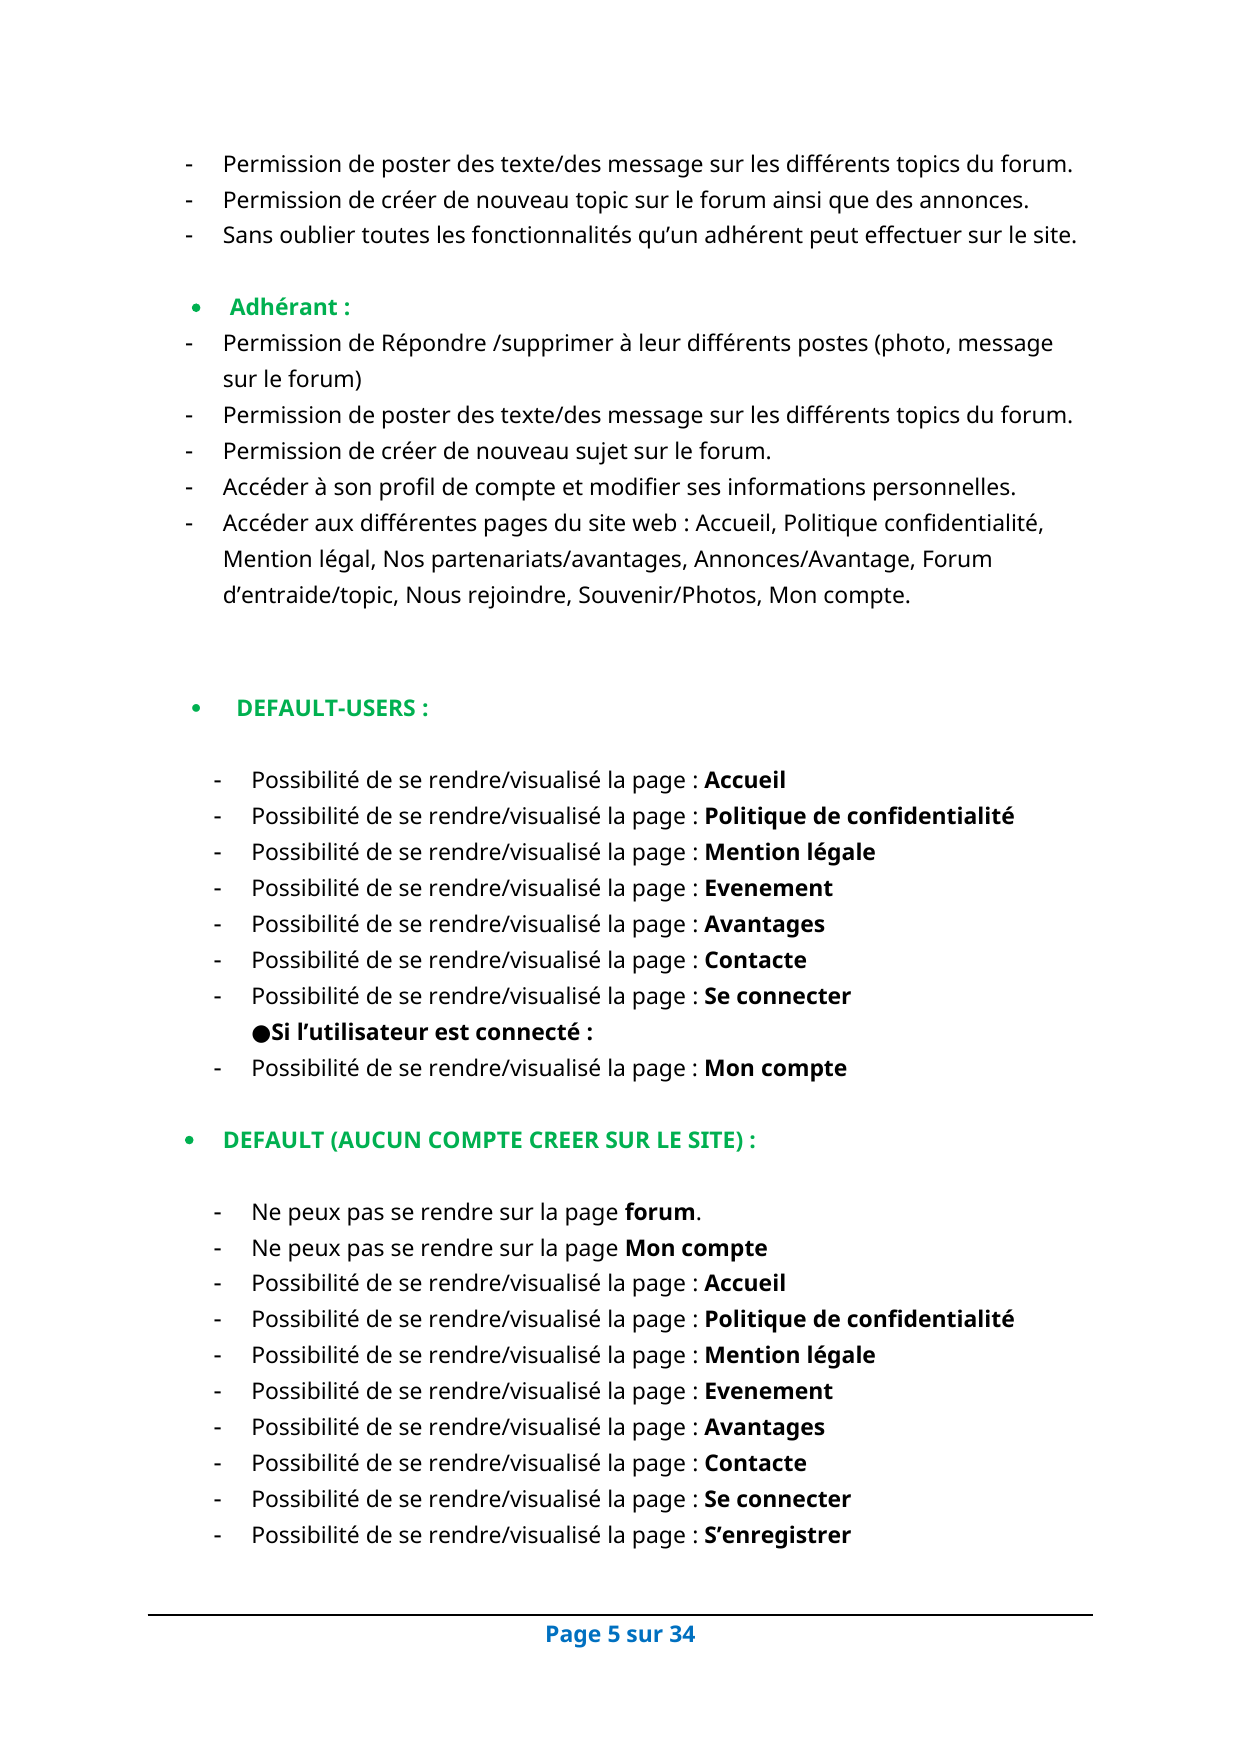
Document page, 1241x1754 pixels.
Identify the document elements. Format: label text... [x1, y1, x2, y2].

list Permission de créer de nouveau topic sur le forum ainsi que des annonces. [185, 183, 1093, 215]
list Possibilité de se rendre/visualisé la page : Accueil [213, 1267, 1093, 1299]
list Possibilité de se rendre/visualisé la page : Contacte [213, 944, 1093, 975]
list Permission de poster des texte/des message sur les différents topics du forum. [185, 399, 1093, 430]
list Possibilité de se rendre/visualisé la page : Mon compte [213, 1052, 1093, 1083]
list Adhérant : [192, 291, 1093, 323]
list Permission de Répondre /supprimer à leur différents postes (photo, message sur le forum) [185, 327, 1093, 394]
list Possibilité de se rendre/visualisé la page : Avantages [213, 1411, 1093, 1442]
list Possibilité de se rendre/visualisé la page : Politique de confidentialité [213, 1303, 1093, 1334]
list Accéder aux différentes pages du site web : Accueil, Politique confidentialité, Mention légal, Nos partenariats/avantages, Annonces/Avantage, Forum d’entraide/topic, Nous rejoindre, Souvenir/Photos, Mon compte. [185, 507, 1093, 610]
list Permission de créer de nouveau sujet sur le forum. [185, 435, 1093, 466]
list Sans oublier toutes les fonctionnalités qu’un adhérent peut effectuer sur le site. [185, 219, 1093, 251]
list Accéder à son profil de compte et modifier ses informations personnelles. [185, 471, 1093, 502]
list Possibilité de se rendre/visualisé la page : Avantages [213, 908, 1093, 939]
list Possibilité de se rendre/visualisé la page : Contacte [213, 1447, 1093, 1478]
list Possibilité de se rendre/visualisé la page : Accueil [213, 764, 1093, 796]
list DEFAULT (AUCUN COMPTE CREER SUR LE SITE) : [185, 1124, 1093, 1155]
list Possibilité de se rendre/visualisé la page : Evenement [213, 872, 1093, 903]
list Permission de poster des texte/des message sur les différents topics du forum. [185, 148, 1093, 179]
list Possibilité de se rendre/visualisé la page : Se connecter [213, 980, 1093, 1011]
list Possibilité de se rendre/visualisé la page : S’enregistrer [213, 1519, 1093, 1550]
list DEFAULT-USERS : [192, 692, 1093, 724]
list Possibilité de se rendre/visualisé la page : Se connecter [213, 1483, 1093, 1514]
list ●Si l’utilisateur est connecté : [229, 1016, 1093, 1047]
list Possibilité de se rendre/visualisé la page : Mention légale [213, 836, 1093, 867]
list Possibilité de se rendre/visualisé la page : Mention légale [213, 1339, 1093, 1371]
list Ne peux pas se rendre sur la page forum. [213, 1196, 1093, 1227]
list Ne peux pas se rendre sur la page Mon compte [213, 1231, 1093, 1263]
list Possibilité de se rendre/visualisé la page : Politique de confidentialité [213, 800, 1093, 831]
list Possibilité de se rendre/visualisé la page : Evenement [213, 1375, 1093, 1406]
